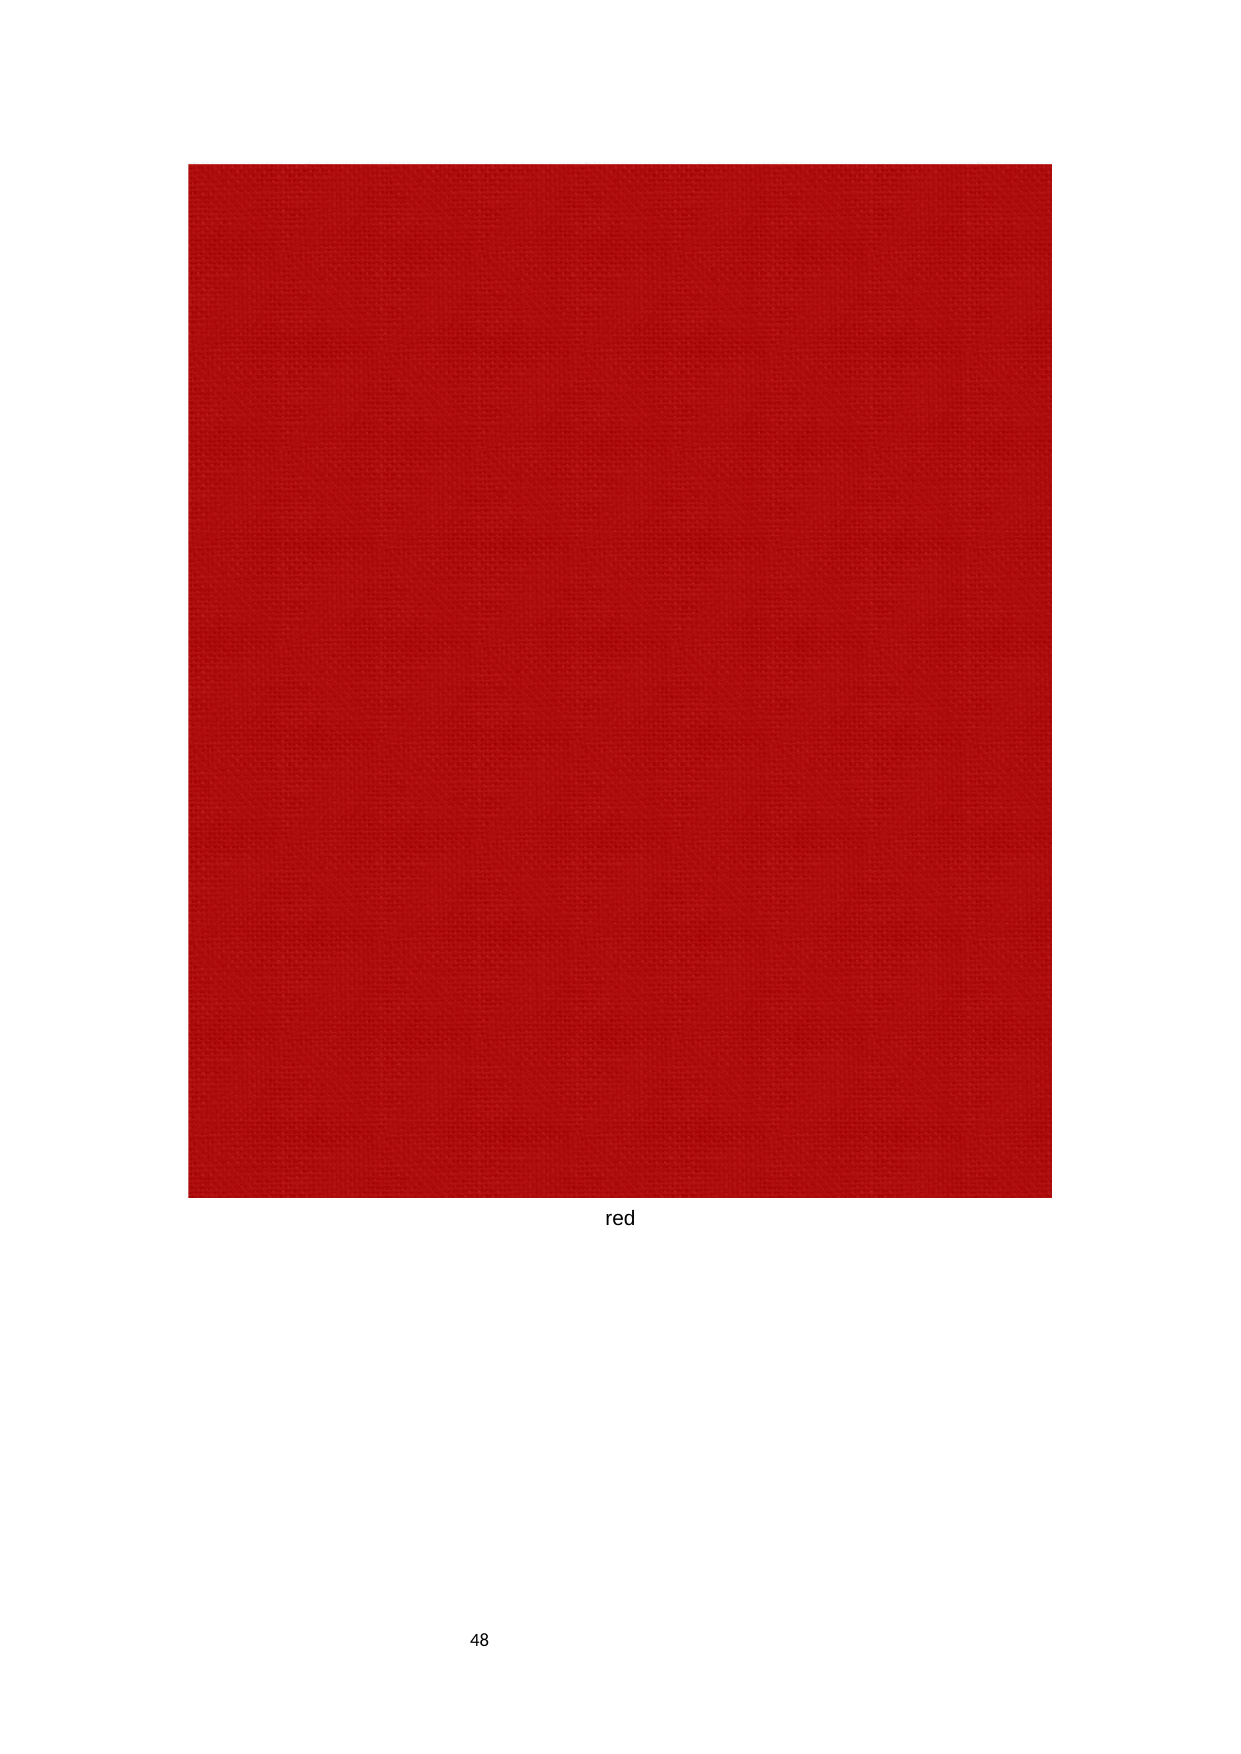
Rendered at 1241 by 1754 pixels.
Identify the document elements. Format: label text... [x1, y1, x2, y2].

text red [187, 1202, 1053, 1234]
picture [188, 162, 1052, 1198]
